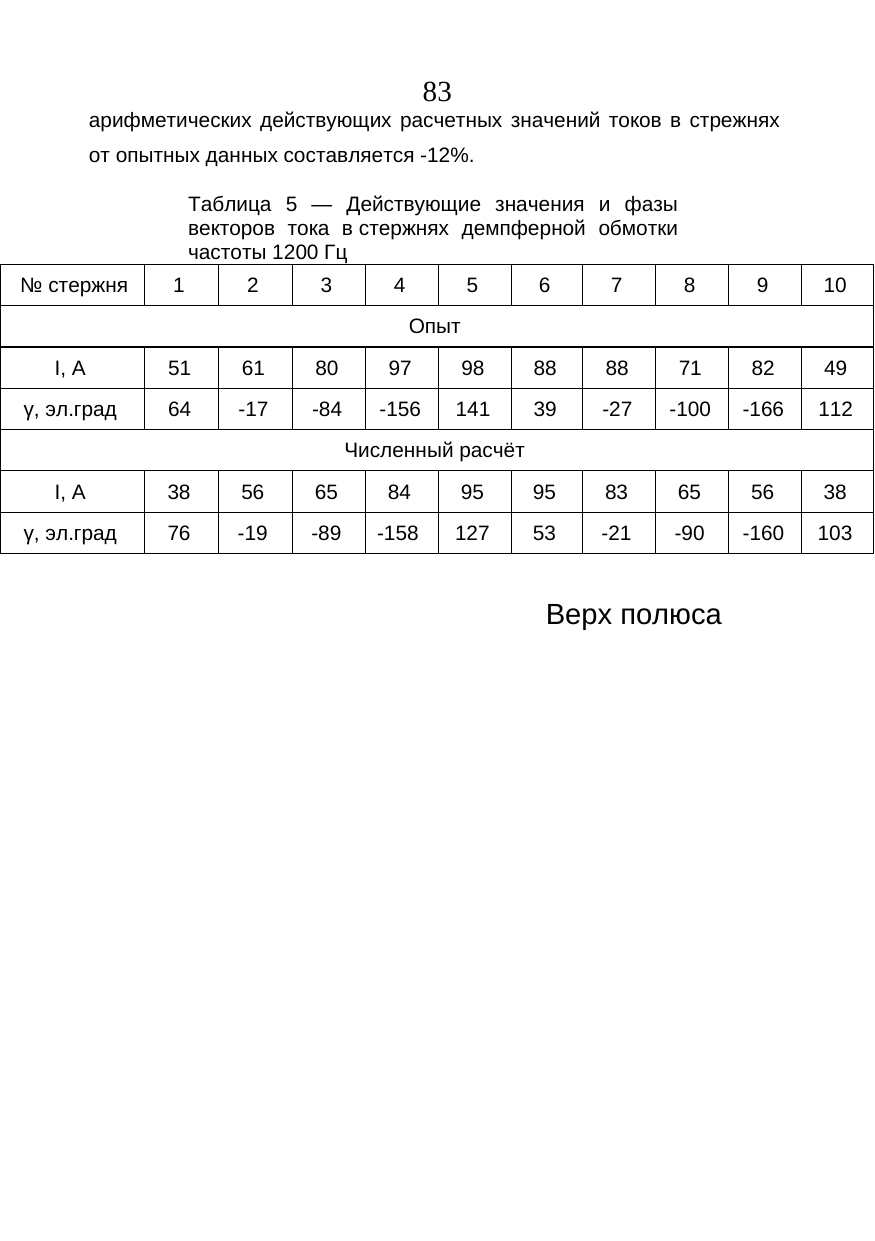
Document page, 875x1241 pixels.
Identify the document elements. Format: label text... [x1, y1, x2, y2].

table_cell 97 [366, 348, 438, 388]
table_cell -84 [293, 389, 365, 429]
table_cell 127 [439, 513, 511, 553]
table_cell 76 [145, 513, 218, 553]
table_cell 49 [802, 348, 873, 388]
table_header 7 [583, 265, 655, 305]
table_cell 83 [583, 471, 655, 512]
table_cell 112 [802, 389, 873, 429]
table_cell 65 [293, 471, 365, 512]
table_cell -21 [583, 513, 655, 553]
table_cell 64 [145, 389, 218, 429]
table_header 2 [219, 265, 292, 305]
table_cell 95 [512, 471, 582, 512]
table_header 4 [366, 265, 438, 305]
table_cell 141 [439, 389, 511, 429]
table_cell 95 [439, 471, 511, 512]
table_cell 38 [802, 471, 873, 512]
table_cell -89 [293, 513, 365, 553]
table_cell I, A [1, 348, 144, 388]
table_cell -90 [656, 513, 728, 553]
table_cell -17 [219, 389, 292, 429]
table_cell 88 [583, 348, 655, 388]
table_cell 56 [729, 471, 801, 512]
table_cell -100 [656, 389, 728, 429]
table_cell 51 [145, 348, 218, 388]
table_cell I, A [1, 471, 144, 512]
table_header № стержня [1, 265, 144, 305]
text Таблица 5 — Действующие значения и фазы векторов тока в стержнях демпферной обмотки частоты 1200 Гц [188, 192, 678, 264]
table_cell -19 [219, 513, 292, 553]
table_header 6 [512, 265, 582, 305]
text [89, 107, 780, 167]
table_cell -156 [366, 389, 438, 429]
table_cell Опыт [1, 306, 873, 346]
table_cell -27 [583, 389, 655, 429]
table_cell -160 [729, 513, 801, 553]
table_cell 82 [729, 348, 801, 388]
table_header 9 [729, 265, 801, 305]
table_header 5 [439, 265, 511, 305]
table_cell 38 [145, 471, 218, 512]
table_cell 65 [656, 471, 728, 512]
table_cell -166 [729, 389, 801, 429]
table_cell 88 [512, 348, 582, 388]
table_cell 53 [512, 513, 582, 553]
table_cell γ, эл.град [1, 513, 144, 553]
table_cell 56 [219, 471, 292, 512]
table_cell 61 [219, 348, 292, 388]
table_header 3 [293, 265, 365, 305]
table_cell Численный расчёт [1, 430, 873, 470]
table_cell 98 [439, 348, 511, 388]
table_header 10 [802, 265, 873, 305]
table_cell 84 [366, 471, 438, 512]
table_header 8 [656, 265, 728, 305]
table_header 1 [145, 265, 218, 305]
table_cell -158 [366, 513, 438, 553]
table_cell 71 [656, 348, 728, 388]
table_cell 103 [802, 513, 873, 553]
table_cell 39 [512, 389, 582, 429]
table_cell 80 [293, 348, 365, 388]
table_cell γ, эл.град [1, 389, 144, 429]
